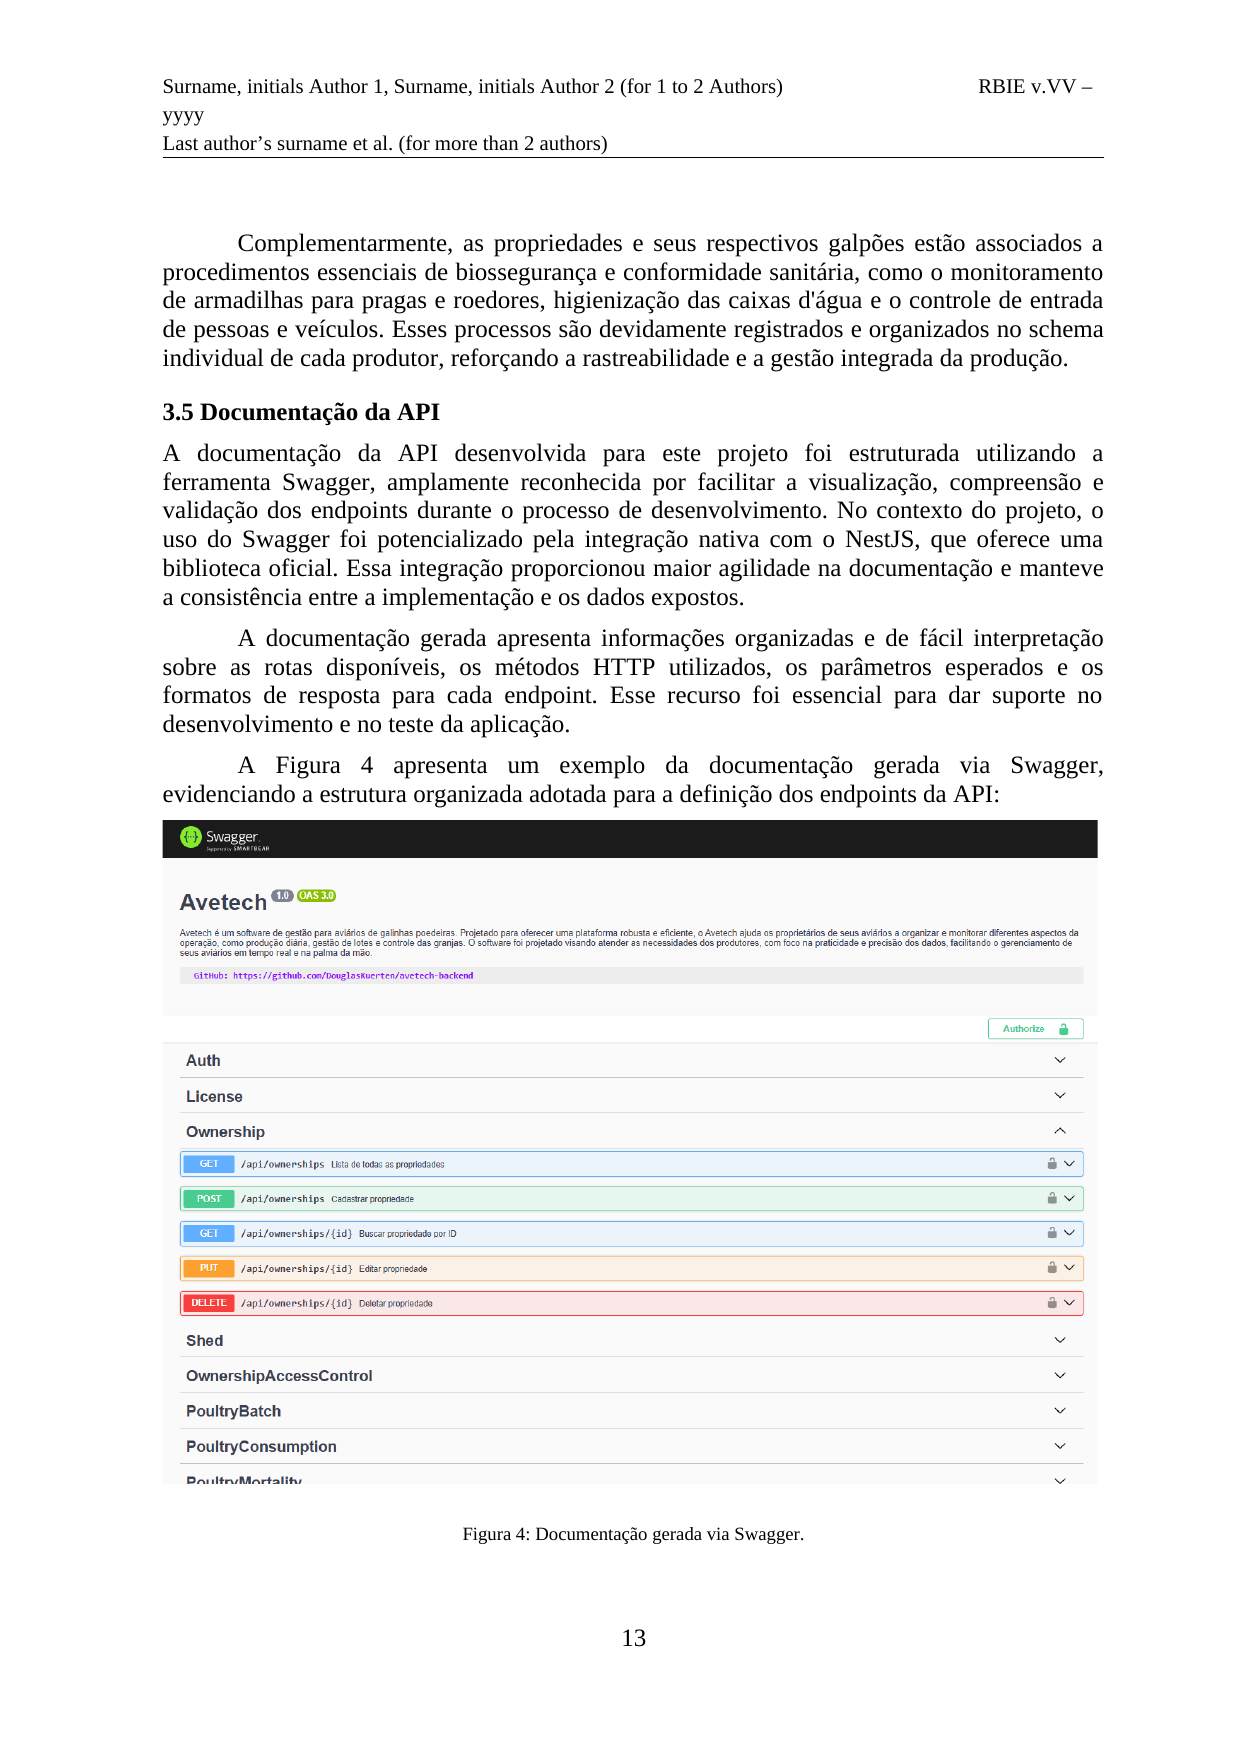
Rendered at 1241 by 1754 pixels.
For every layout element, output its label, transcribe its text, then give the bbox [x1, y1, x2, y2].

text A documentação gerada apresenta informações organizadas e de fácil interpretação sobre as rotas disponíveis, os métodos HTTP utilizados, os parâmetros esperados e os formatos de resposta para cada endpoint. Esse recurso foi essencial para dar suporte no desenvolvimento e no teste da aplicação. [162, 623, 1104, 738]
text A documentação da API desenvolvida para este projeto foi estruturada utilizando a ferramenta Swagger, amplamente reconhecida por facilitar a visualização, compreensão e validação dos endpoints durante o processo de desenvolvimento. No contexto do projeto, o uso do Swagger foi potencializado pela integração nativa com o NestJS, que oferece uma biblioteca oficial. Essa integração proporcionou maior agilidade na documentação e manteve a consistência entre a implementação e os dados expostos. [162, 438, 1104, 611]
subtitle 3.5 Documentação da API [162, 397, 1104, 426]
text Complementarmente, as propriedades e seus respectivos galpões estão associados a procedimentos essenciais de biossegurança e conformidade sanitária, como o monitoramento de armadilhas para pragas e roedores, higienização das caixas d'água e o controle de entrada de pessoas e veículos. Esses processos são devidamente registrados e organizados no schema individual de cada produtor, reforçando a rastreabilidade e a gestão integrada da produção. [162, 228, 1104, 372]
picture [162, 820, 1098, 1484]
text A Figura 4 apresenta um exemplo da documentação gerada via Swagger, evidenciando a estrutura organizada adotada para a definição dos endpoints da API: [162, 751, 1104, 808]
text Figura 4: Documentação gerada via Swagger. [162, 1523, 1104, 1544]
